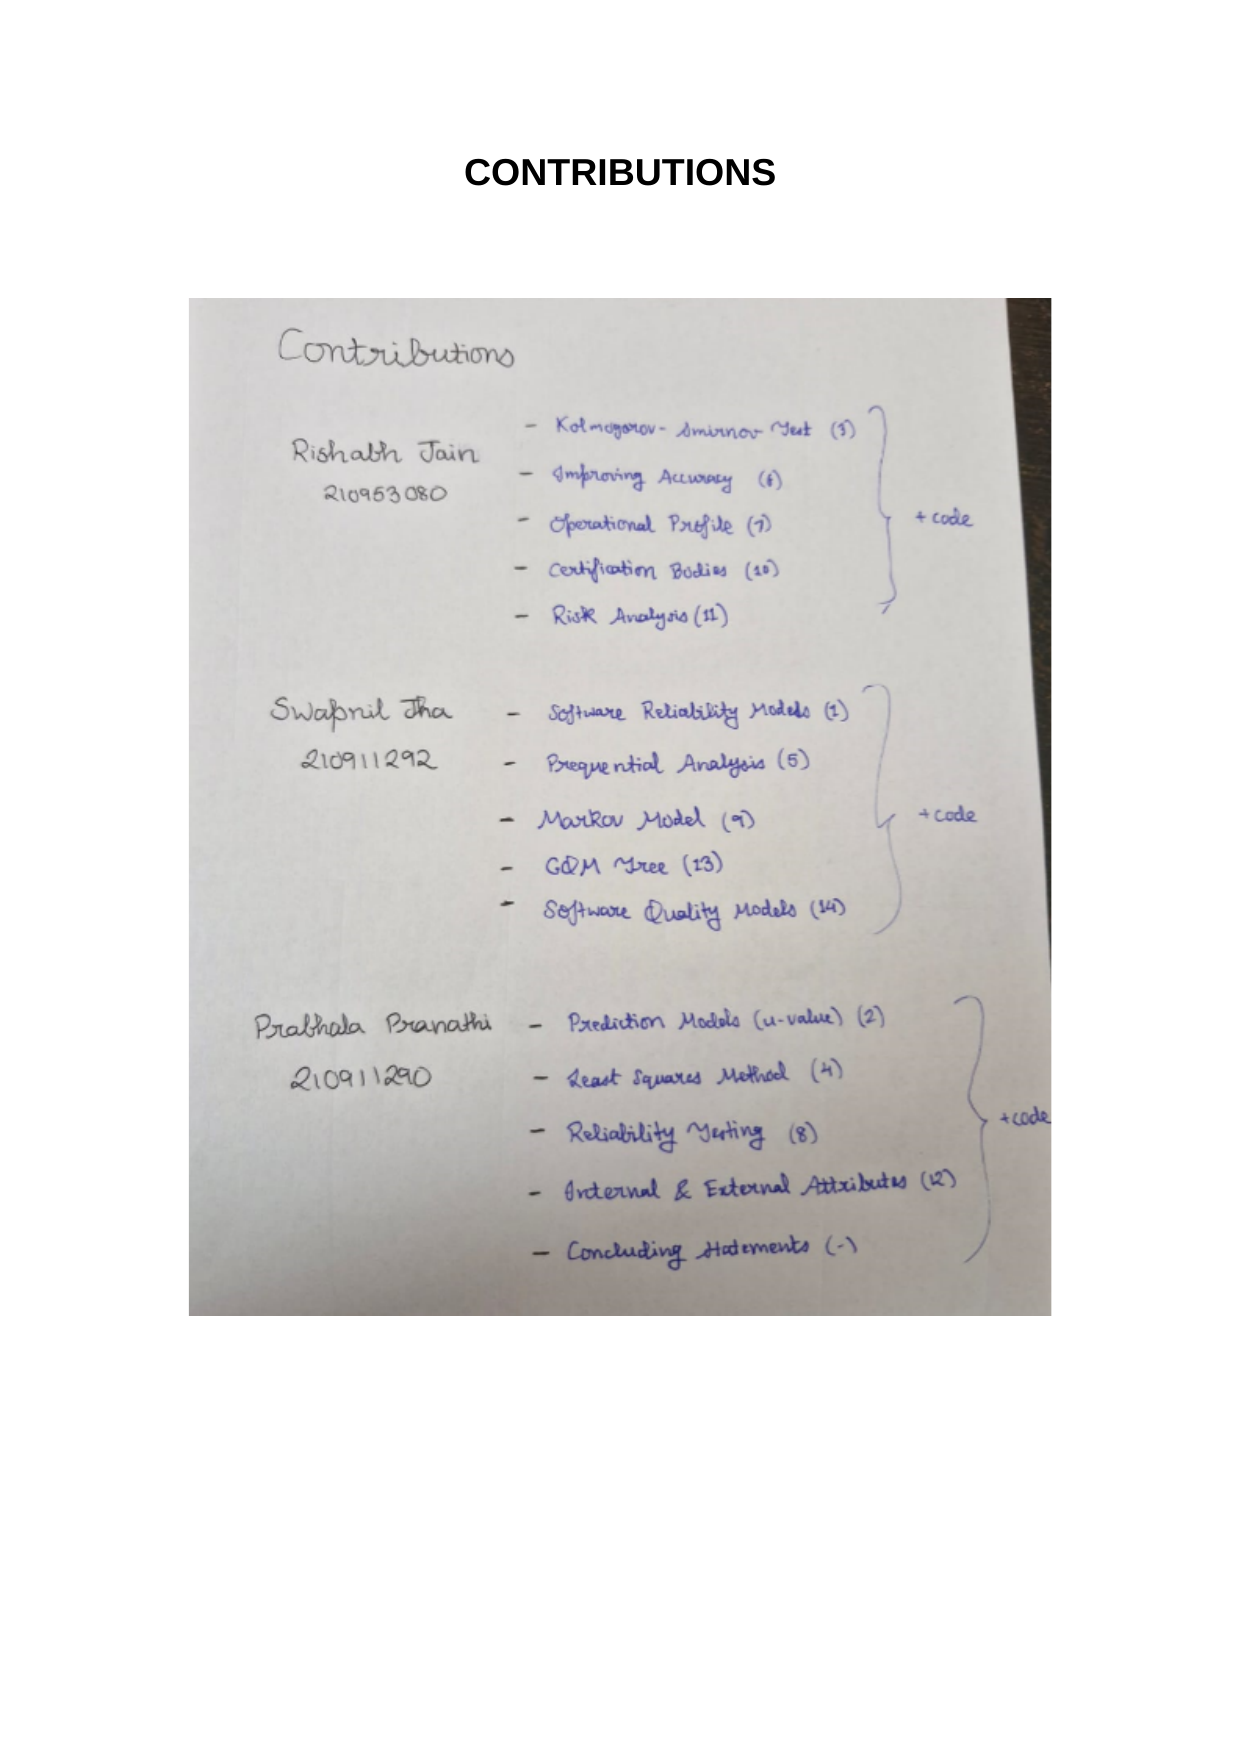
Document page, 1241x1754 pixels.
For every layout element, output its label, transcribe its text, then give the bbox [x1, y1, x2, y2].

picture [188, 298, 1052, 1316]
text CONTRIBUTIONS [150, 150, 1090, 193]
